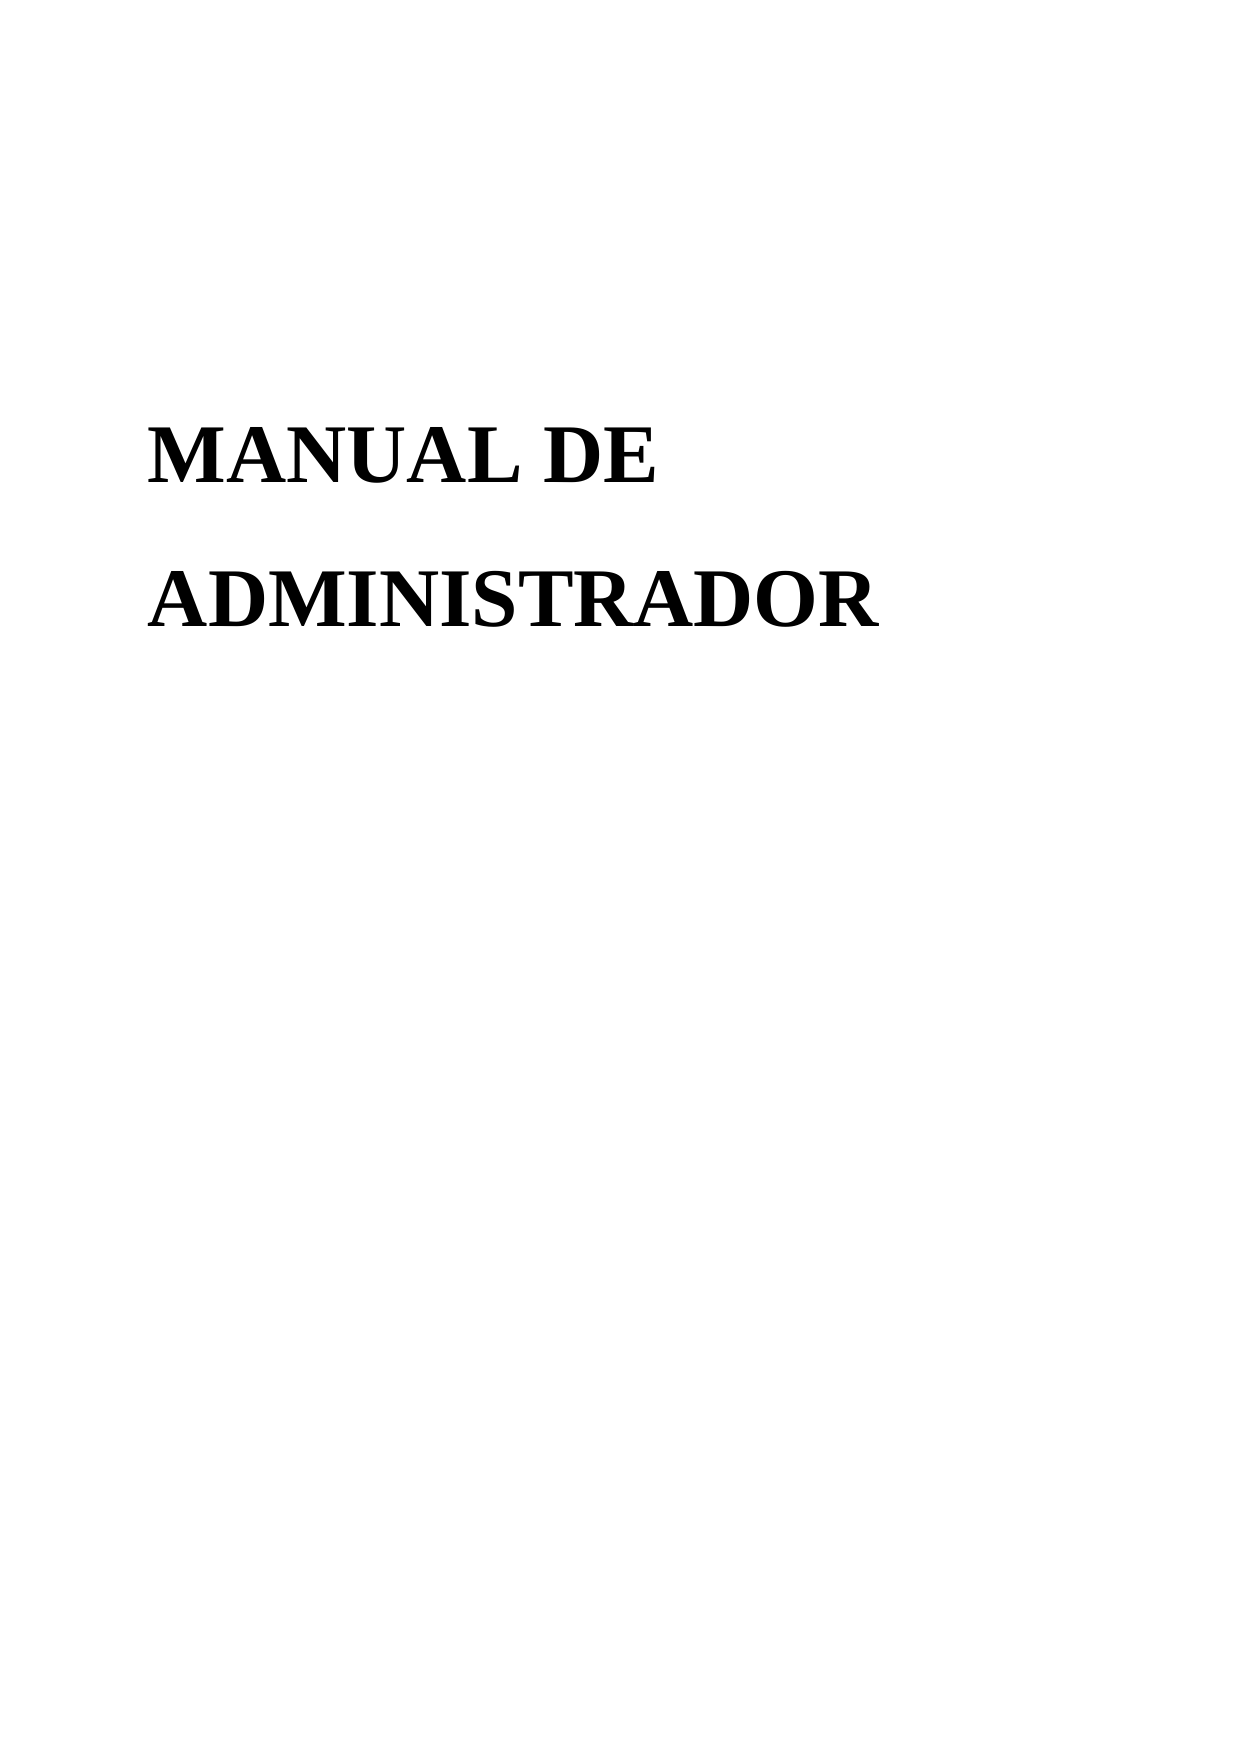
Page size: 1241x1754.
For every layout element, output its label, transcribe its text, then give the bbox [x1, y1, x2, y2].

text MANUAL DE ADMINISTRADOR [148, 405, 1092, 644]
